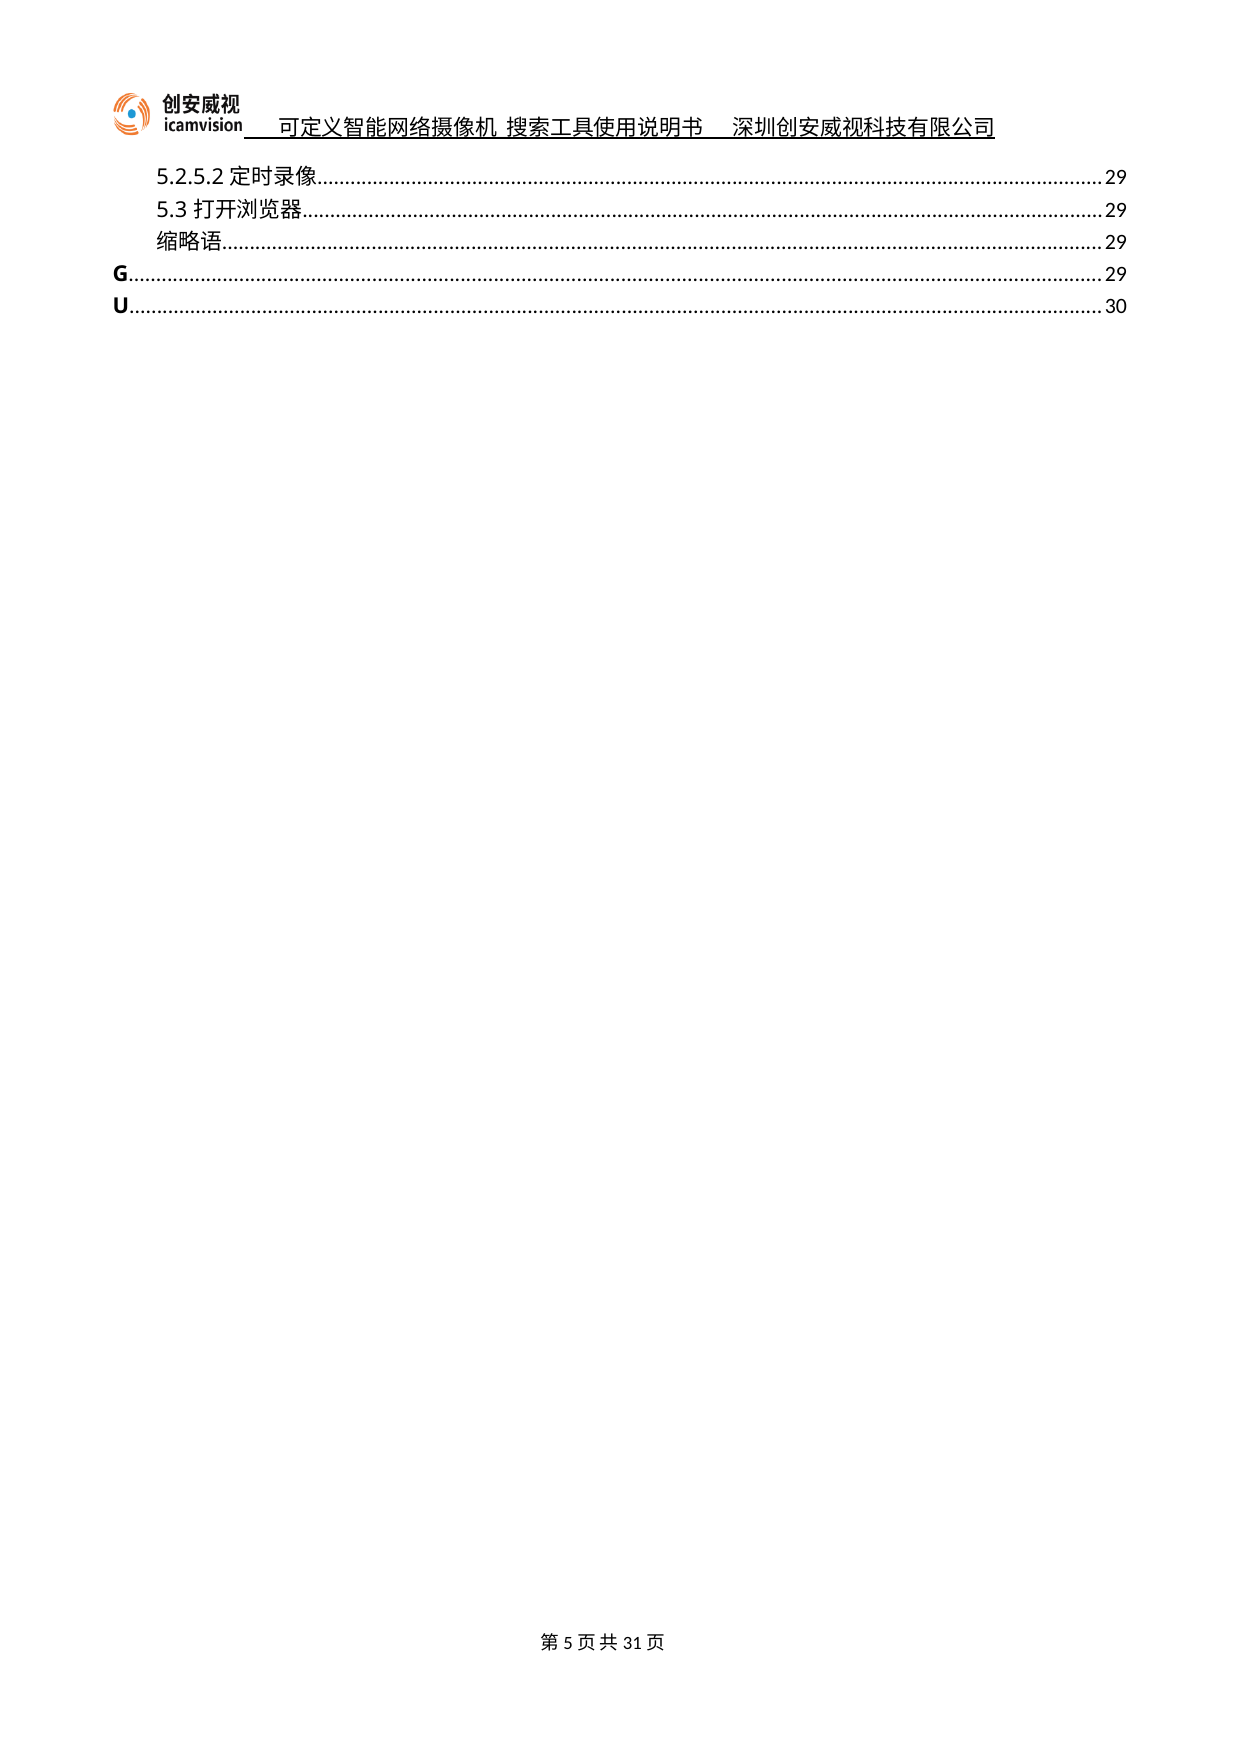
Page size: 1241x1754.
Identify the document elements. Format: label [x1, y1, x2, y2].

picture [112, 90, 244, 136]
